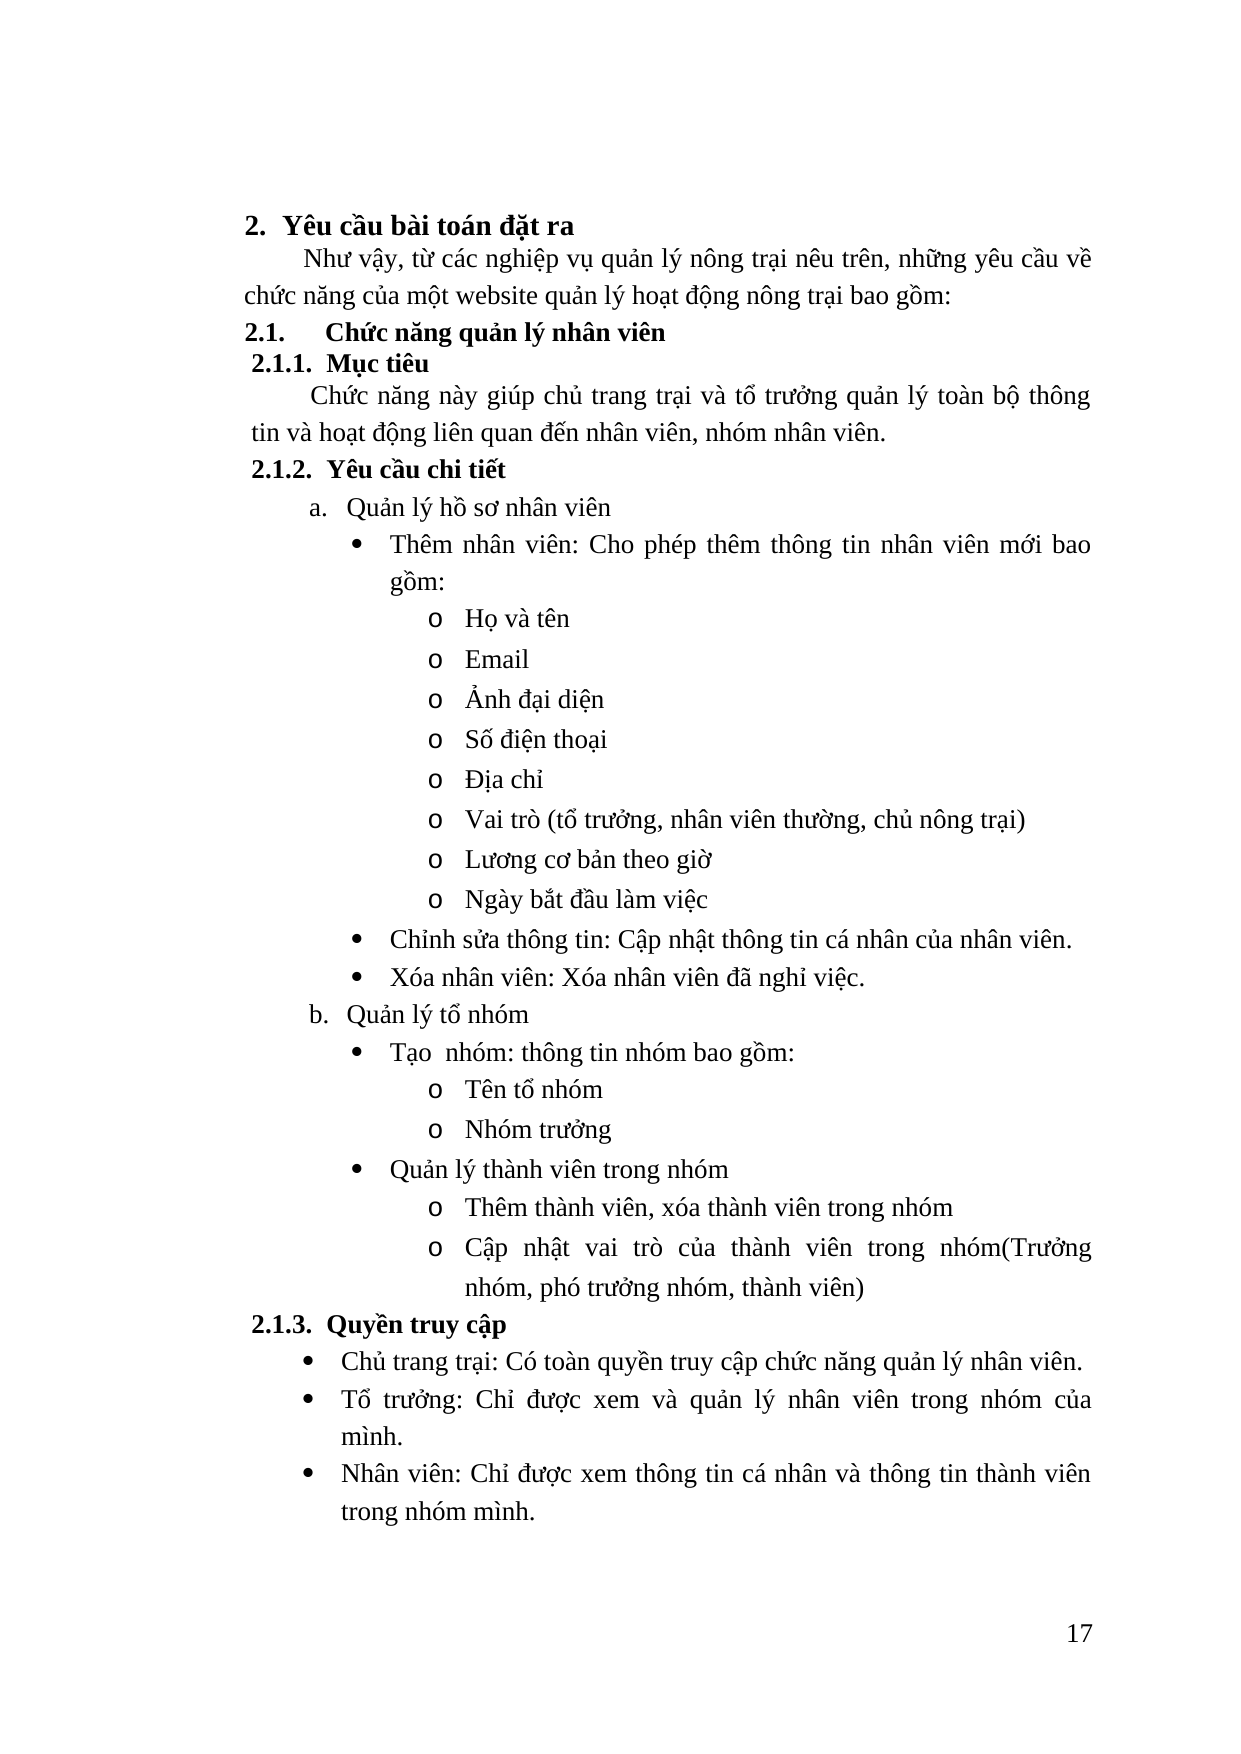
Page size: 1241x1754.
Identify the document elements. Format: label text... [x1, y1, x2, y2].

list Họ và tên [427, 603, 1093, 636]
list Cập nhật vai trò của thành viên trong nhóm(Trưởng nhóm, phó trưởng nhóm, thành viên) [427, 1231, 1093, 1302]
list Chủ trang trại: Có toàn quyền truy cập chức năng quản lý nhân viên. [303, 1345, 1093, 1376]
list Tạo nhóm: thông tin nhóm bao gồm: [352, 1036, 1093, 1067]
list Nhóm trưởng [427, 1113, 1093, 1147]
list Quản lý hồ sơ nhân viên [309, 491, 1093, 522]
list Vai trò (tổ trưởng, nhân viên thường, chủ nông trại) [427, 803, 1093, 837]
list Địa chỉ [427, 763, 1093, 796]
list Quản lý tổ nhóm [309, 998, 1093, 1029]
text Như vậy, từ các nghiệp vụ quản lý nông trại nêu trên, những yêu cầu về chức năng của một website quản lý hoạt động nông trại bao gồm: [244, 242, 1093, 310]
subtitle Yêu cầu bài toán đặt ra [244, 208, 1093, 242]
list Email [427, 643, 1093, 676]
subtitle Chức năng quản lý nhân viên [244, 316, 1093, 348]
text Chức năng này giúp chủ trang trại và tổ trưởng quản lý toàn bộ thông tin và hoạt động liên quan đến nhân viên, nhóm nhân viên. [251, 379, 1093, 447]
list Chỉnh sửa thông tin: Cập nhật thông tin cá nhân của nhân viên. [352, 923, 1093, 955]
list Xóa nhân viên: Xóa nhân viên đã nghỉ việc. [352, 961, 1093, 992]
subtitle Yêu cầu chi tiết [251, 453, 1093, 484]
list Lương cơ bản theo giờ [427, 843, 1093, 877]
list Số điện thoại [427, 723, 1093, 756]
list Ngày bắt đầu làm việc [427, 883, 1093, 917]
list Thêm nhân viên: Cho phép thêm thông tin nhân viên mới bao gồm: [352, 528, 1093, 596]
list Ảnh đại diện [427, 683, 1093, 716]
subtitle Quyền truy cập [251, 1308, 1093, 1339]
list Nhân viên: Chỉ được xem thông tin cá nhân và thông tin thành viên trong nhóm mình. [303, 1457, 1093, 1526]
list Thêm thành viên, xóa thành viên trong nhóm [427, 1191, 1093, 1224]
list Tổ trưởng: Chỉ được xem và quản lý nhân viên trong nhóm của mình. [303, 1383, 1093, 1451]
list Tên tổ nhóm [427, 1073, 1093, 1107]
list Quản lý thành viên trong nhóm [352, 1153, 1093, 1185]
subtitle Mục tiêu [251, 348, 1093, 379]
